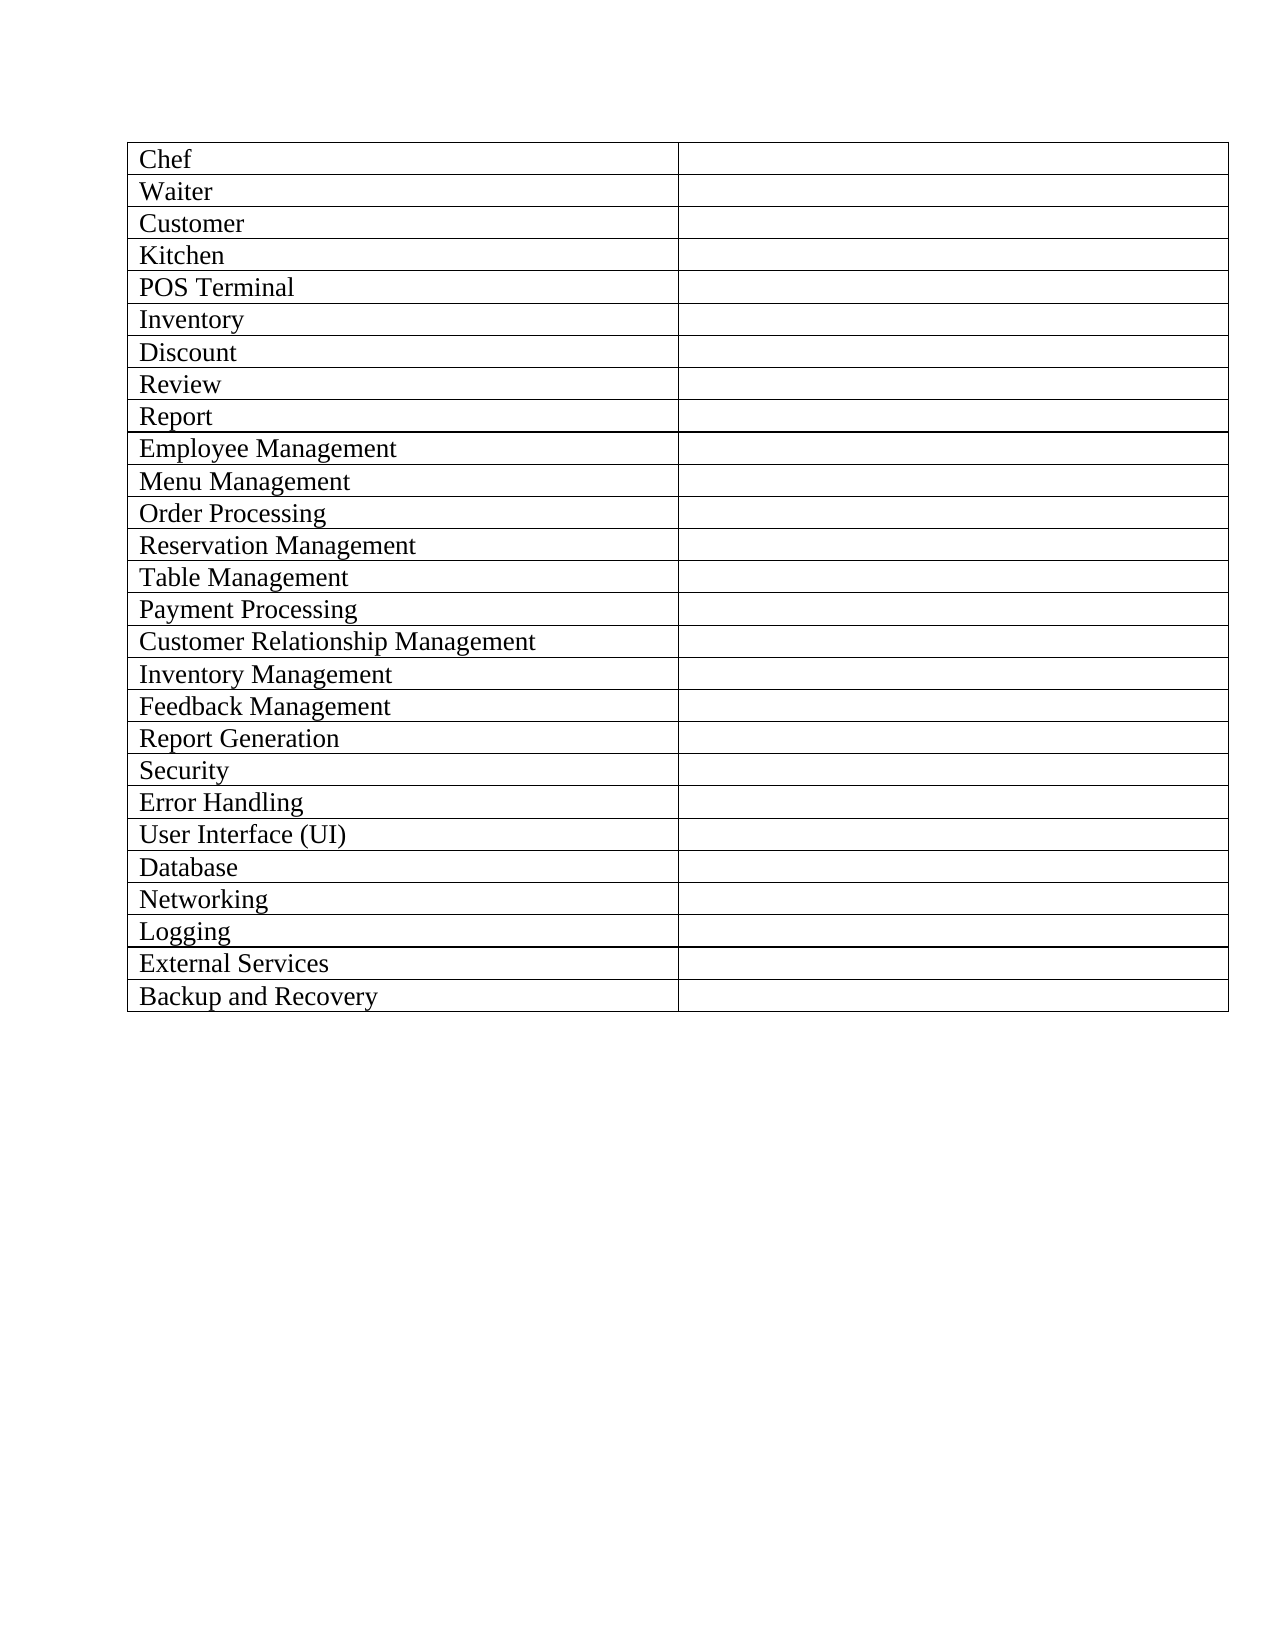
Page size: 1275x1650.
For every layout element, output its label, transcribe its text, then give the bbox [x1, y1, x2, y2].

table_cell [679, 497, 1228, 528]
table_cell [679, 786, 1228, 818]
table_cell Review [128, 368, 678, 399]
table_cell Menu Management [128, 465, 678, 496]
table_cell Backup and Recovery [128, 980, 678, 1011]
table_cell Payment Processing [128, 593, 678, 624]
table_cell [679, 239, 1228, 270]
table_cell Waiter [128, 175, 678, 206]
table_cell [679, 915, 1228, 946]
table_cell [679, 465, 1228, 496]
table_cell [679, 658, 1228, 689]
table_cell [679, 851, 1228, 882]
table_cell Report [128, 400, 678, 431]
table_cell [679, 883, 1228, 914]
table_cell Kitchen [128, 239, 678, 270]
table_cell [679, 368, 1228, 399]
table_cell Customer Relationship Management [128, 626, 678, 657]
table_cell External Services [128, 948, 678, 978]
table_cell [679, 593, 1228, 624]
table_cell [679, 175, 1228, 206]
table_cell [679, 948, 1228, 978]
table_cell User Interface (UI) [128, 819, 678, 850]
table_cell Customer [128, 207, 678, 238]
table_cell [679, 529, 1228, 560]
table_cell Feedback Management [128, 690, 678, 721]
table_cell [679, 980, 1228, 1011]
table_cell [679, 433, 1228, 463]
table_cell [679, 722, 1228, 753]
table_cell Table Management [128, 561, 678, 592]
table_cell Error Handling [128, 786, 678, 818]
table_cell Employee Management [128, 433, 678, 463]
table_cell Inventory [128, 304, 678, 335]
table_cell [679, 336, 1228, 367]
table_cell Order Processing [128, 497, 678, 528]
table_cell Networking [128, 883, 678, 914]
table_cell [679, 754, 1228, 785]
table_cell [679, 561, 1228, 592]
table_cell Inventory Management [128, 658, 678, 689]
table_cell [679, 143, 1228, 174]
table_cell [679, 690, 1228, 721]
table_cell [679, 819, 1228, 850]
table_cell Discount [128, 336, 678, 367]
table_cell [679, 400, 1228, 431]
table_cell [679, 626, 1228, 657]
table_cell [679, 304, 1228, 335]
table_cell Reservation Management [128, 529, 678, 560]
table_cell [679, 207, 1228, 238]
table_cell Report Generation [128, 722, 678, 753]
table_cell Security [128, 754, 678, 785]
table_cell Chef [128, 143, 678, 174]
table_cell POS Terminal [128, 271, 678, 303]
table_cell [679, 271, 1228, 303]
table_cell Database [128, 851, 678, 882]
table_cell Logging [128, 915, 678, 946]
